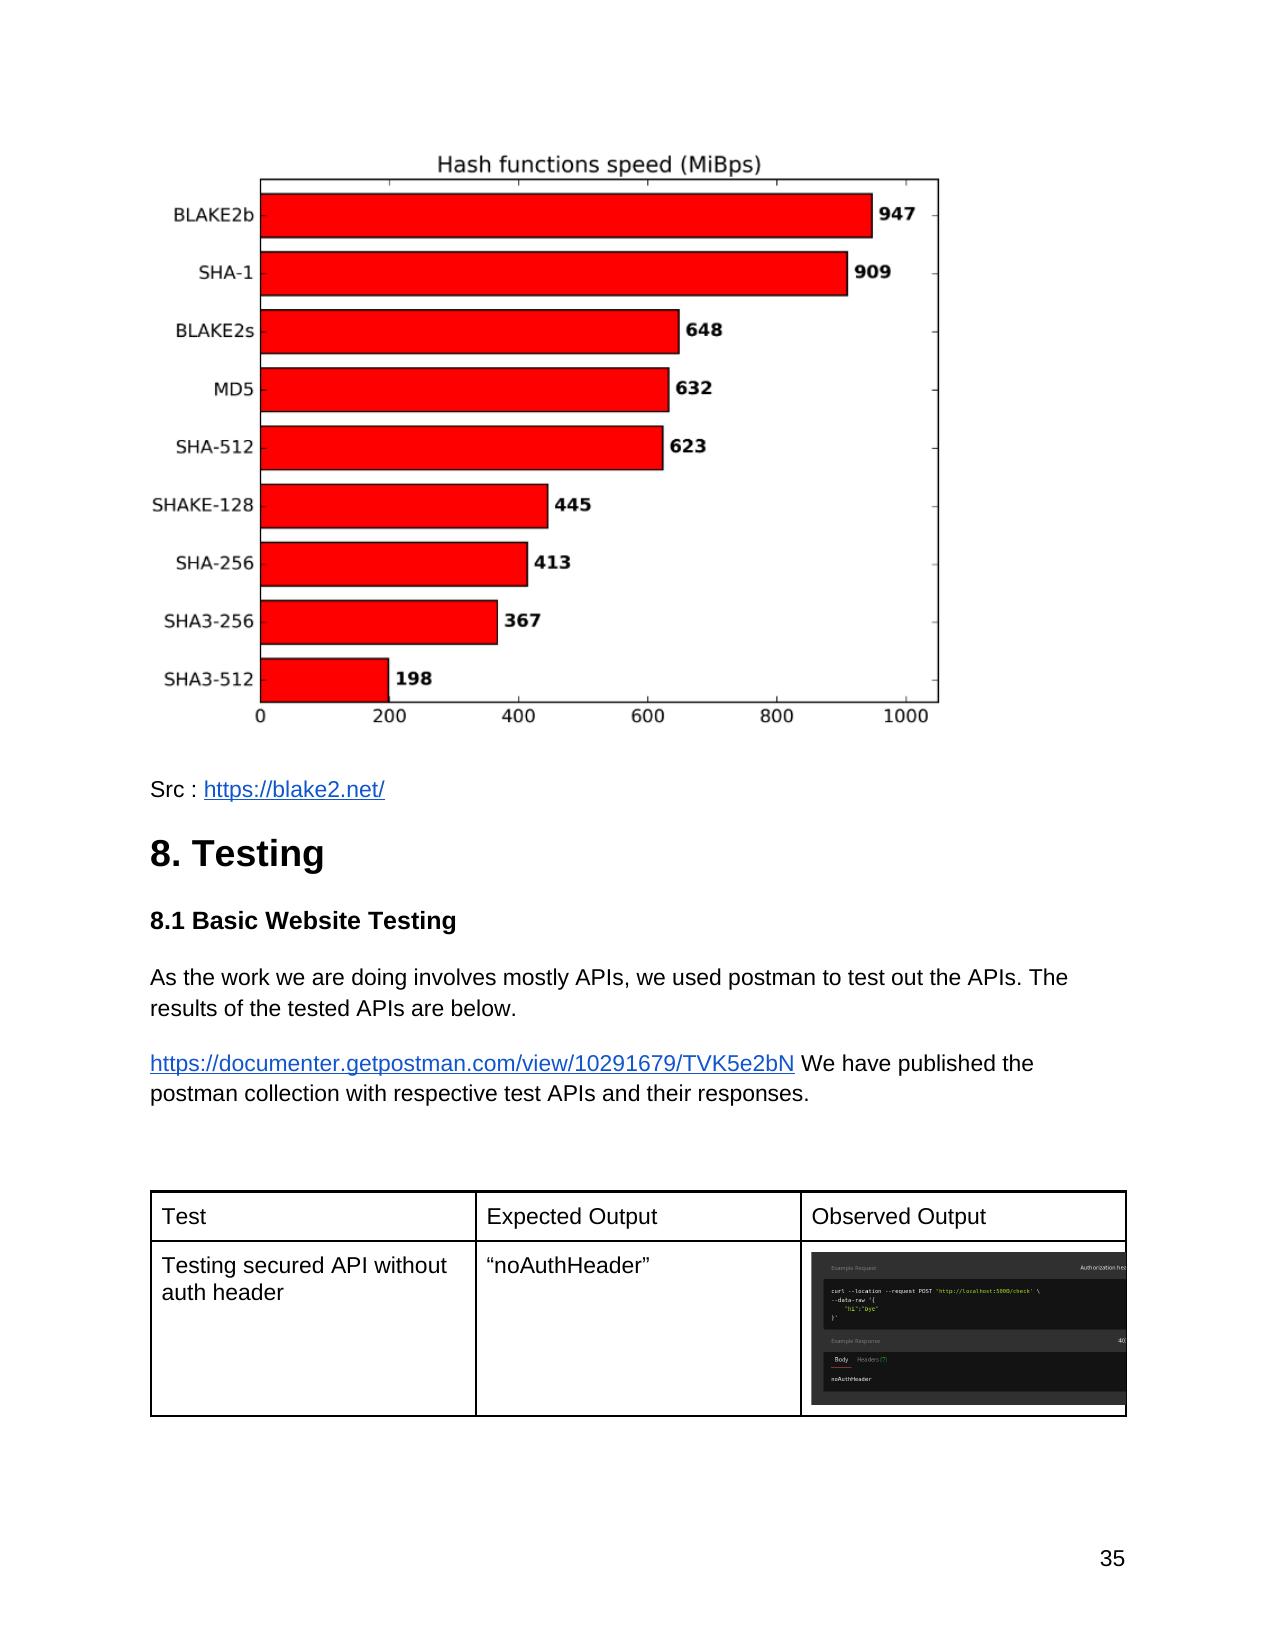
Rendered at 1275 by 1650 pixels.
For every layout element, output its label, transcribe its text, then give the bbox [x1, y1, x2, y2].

table_header Observed Output [802, 1193, 1125, 1239]
table_header Test [152, 1193, 475, 1239]
text 8.1 Basic Website Testing [150, 906, 1125, 935]
picture [811, 1252, 1127, 1405]
text https://documenter.getpostman.com/view/10291679/TVK5e2bN We have published the postman collection with respective test APIs and their responses. [150, 1050, 1125, 1106]
table_cell “noAuthHeader” [477, 1242, 800, 1415]
text Src : https://blake2.net/ [150, 776, 1125, 803]
table_cell Testing secured API without auth header [152, 1242, 475, 1415]
table_cell [802, 1242, 1125, 1415]
table_header Expected Output [477, 1193, 800, 1239]
text As the work we are doing involves mostly APIs, we used postman to test out the APIs. The results of the tested APIs are below. [150, 964, 1125, 1021]
text 8. Testing [150, 832, 1125, 875]
picture [150, 150, 1002, 748]
